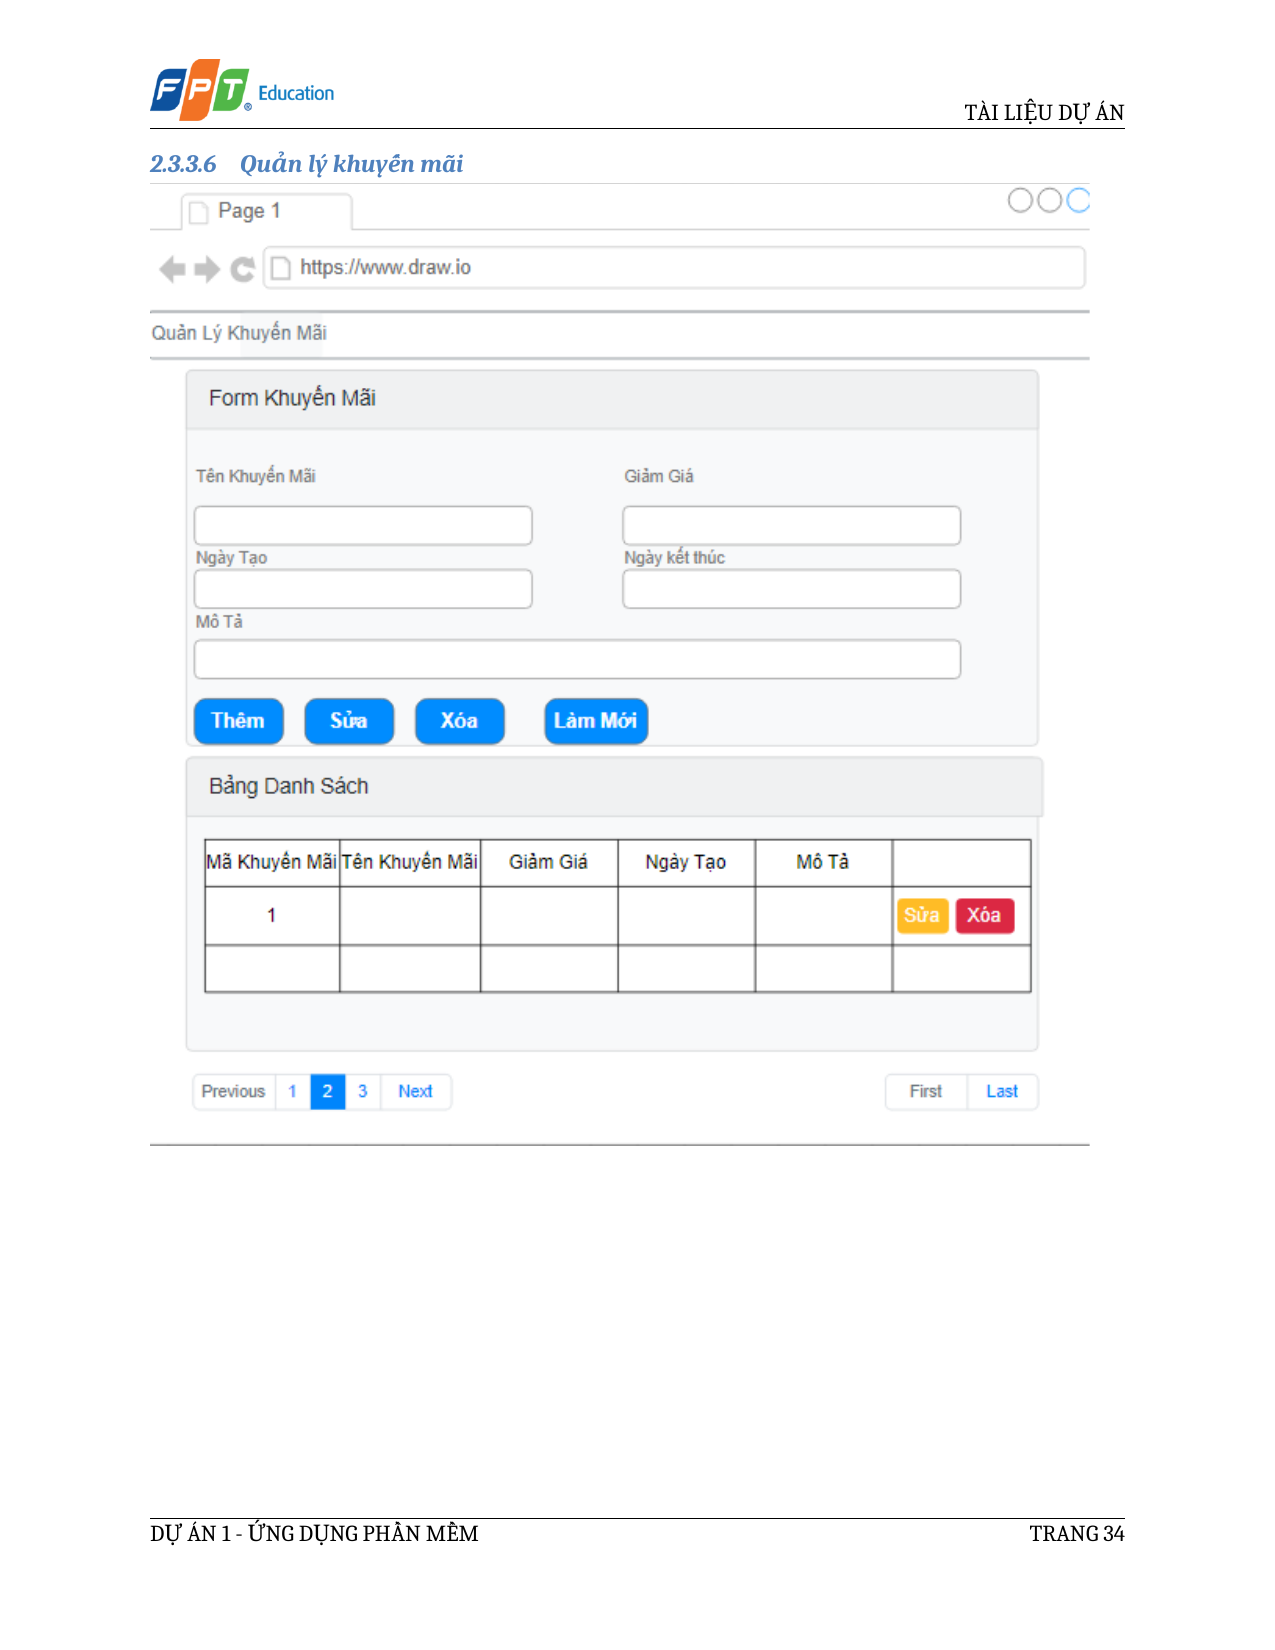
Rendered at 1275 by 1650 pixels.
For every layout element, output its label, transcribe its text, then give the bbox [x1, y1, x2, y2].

picture [150, 59, 336, 121]
subtitle Quản lý khuyến mãi [150, 150, 1125, 179]
picture [150, 183, 1090, 1146]
